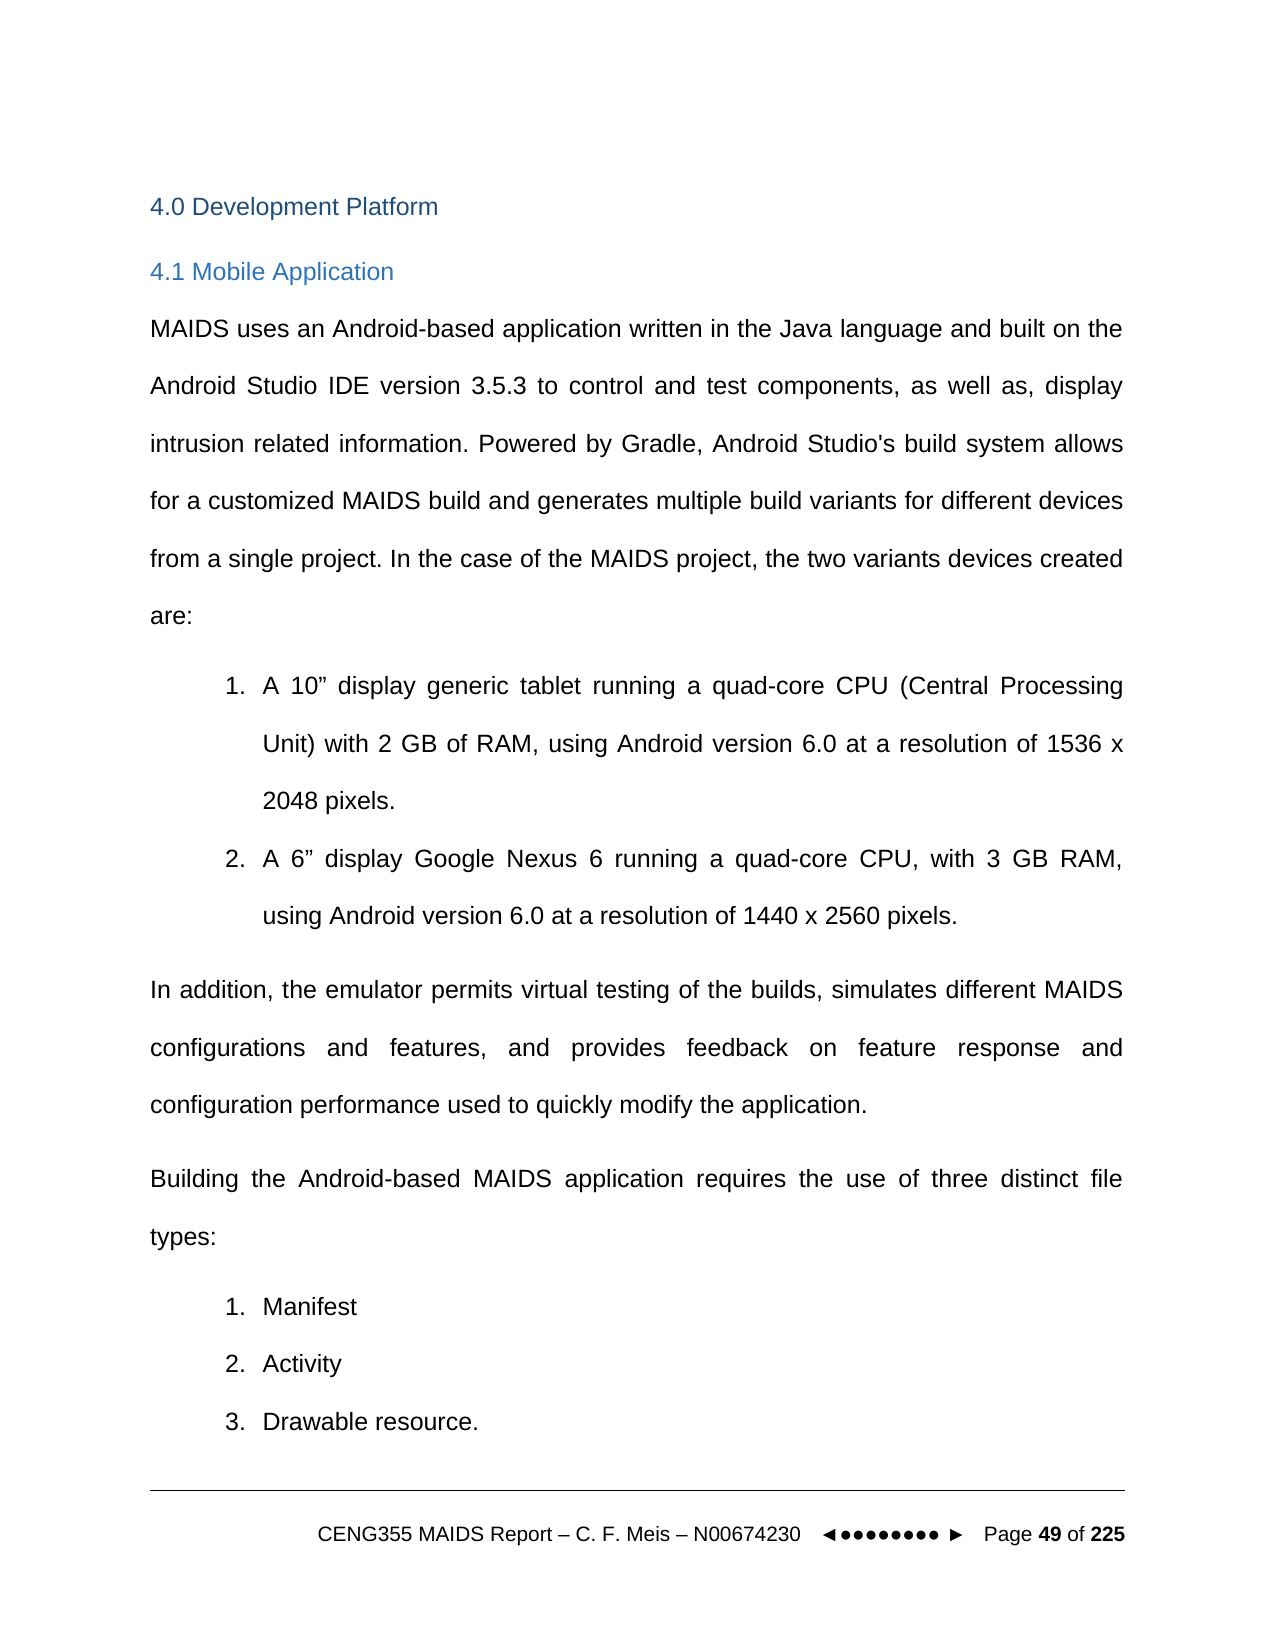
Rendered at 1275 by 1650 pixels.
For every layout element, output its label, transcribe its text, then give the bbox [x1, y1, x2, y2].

text Building the Android-based MAIDS application requires the use of three distinct file types: [150, 1164, 1125, 1251]
subtitle 4.1 Mobile Application [150, 257, 1125, 286]
text MAIDS uses an Android-based application written in the Java language and built on the Android Studio IDE version 3.5.3 to control and test components, as well as, display intrusion related information. Powered by Gradle, Android Studio's build system allows for a customized MAIDS build and generates multiple build variants for different devices from a single project. In the case of the MAIDS project, the two variants devices created are: [150, 313, 1125, 630]
list A 6” display Google Nexus 6 running a quad-core CPU, with 3 GB RAM, using Android version 6.0 at a resolution of 1440 x 2560 pixels. [225, 843, 1125, 930]
list A 10” display generic tablet running a quad-core CPU (Central Processing Unit) with 2 GB of RAM, using Android version 6.0 at a resolution of 1536 x 2048 pixels. [225, 671, 1125, 815]
subtitle 4.0 Development Platform [150, 192, 1125, 220]
text In addition, the emulator permits virtual testing of the builds, simulates different MAIDS configurations and features, and provides feedback on feature response and configuration performance used to quickly modify the application. [150, 975, 1125, 1119]
list Drawable resource. [225, 1407, 1125, 1436]
list Manifest [225, 1292, 1125, 1321]
list Activity [225, 1349, 1125, 1378]
